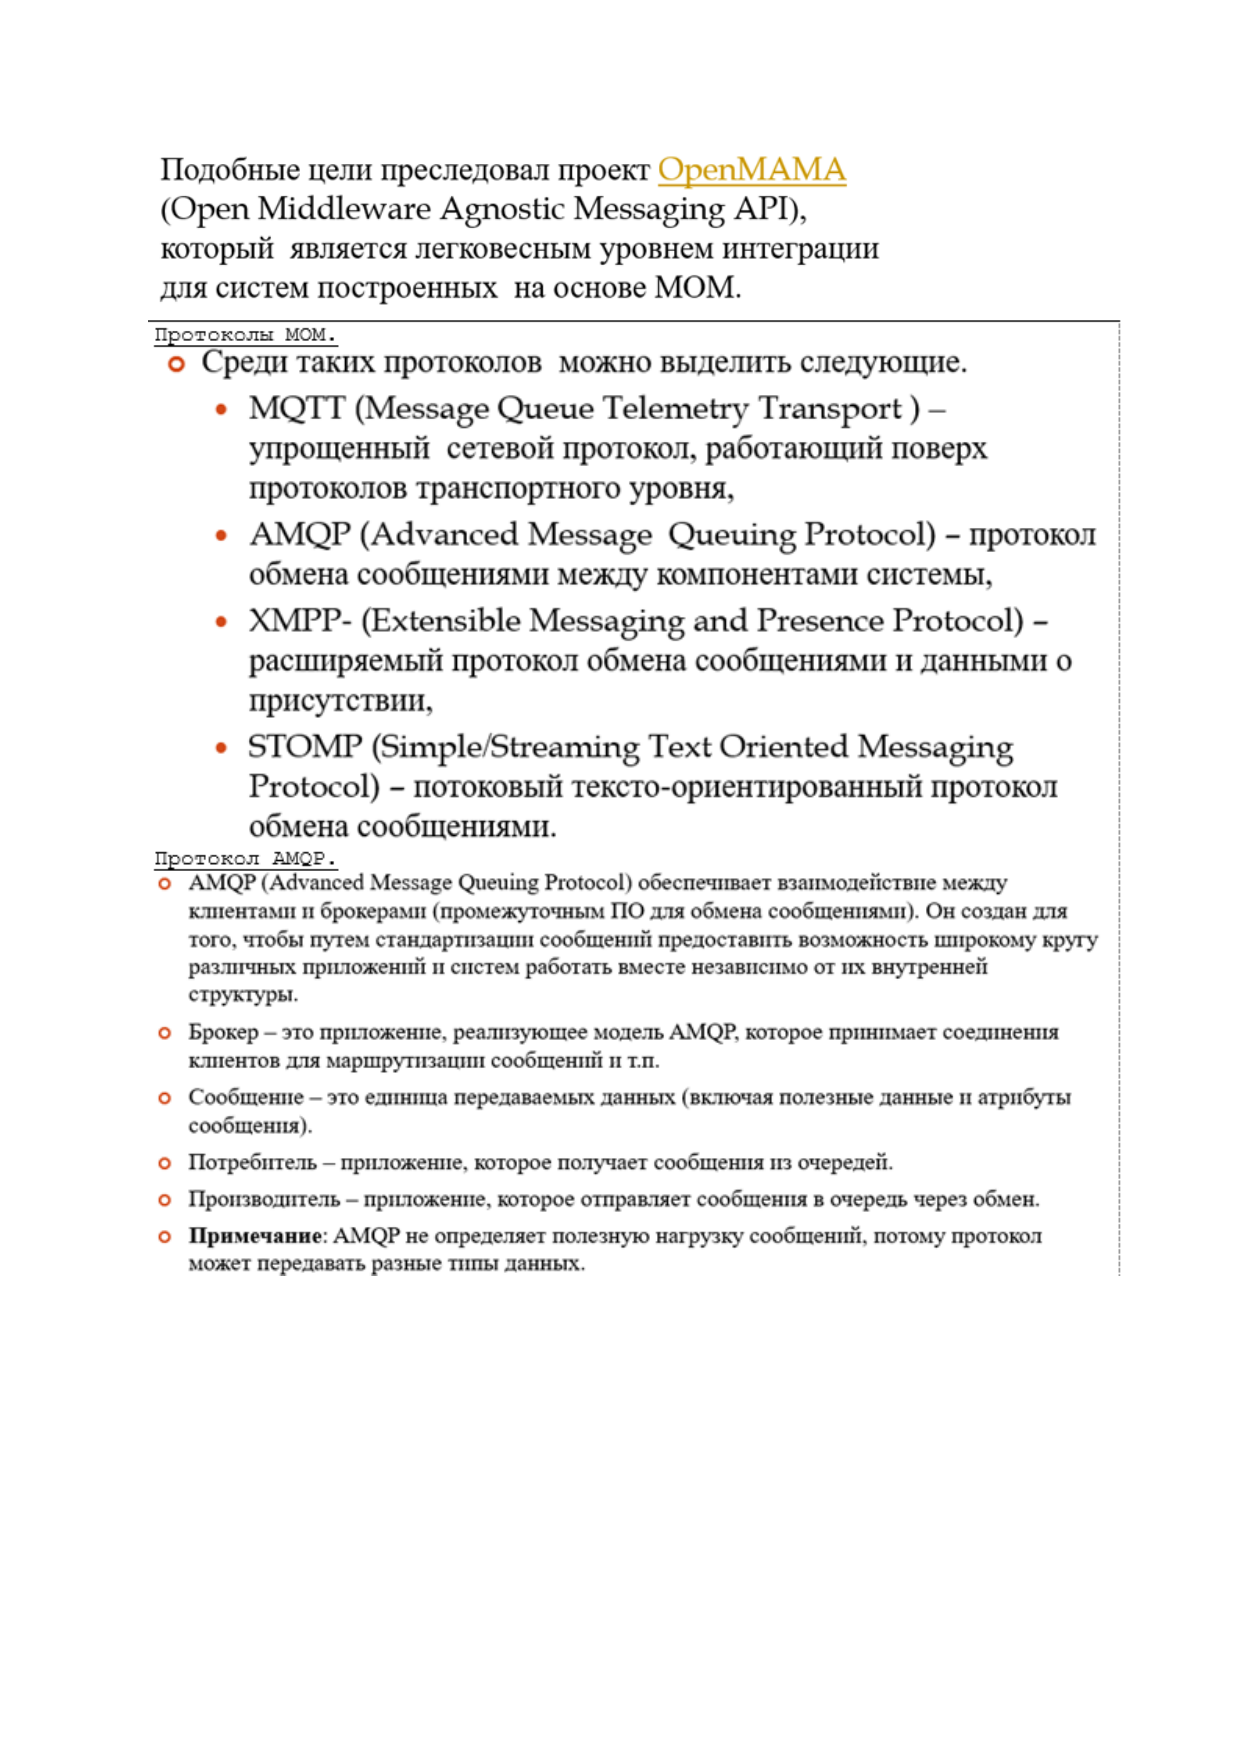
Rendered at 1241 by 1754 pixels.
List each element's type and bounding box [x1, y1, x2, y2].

picture [148, 319, 1122, 1276]
picture [155, 150, 895, 316]
